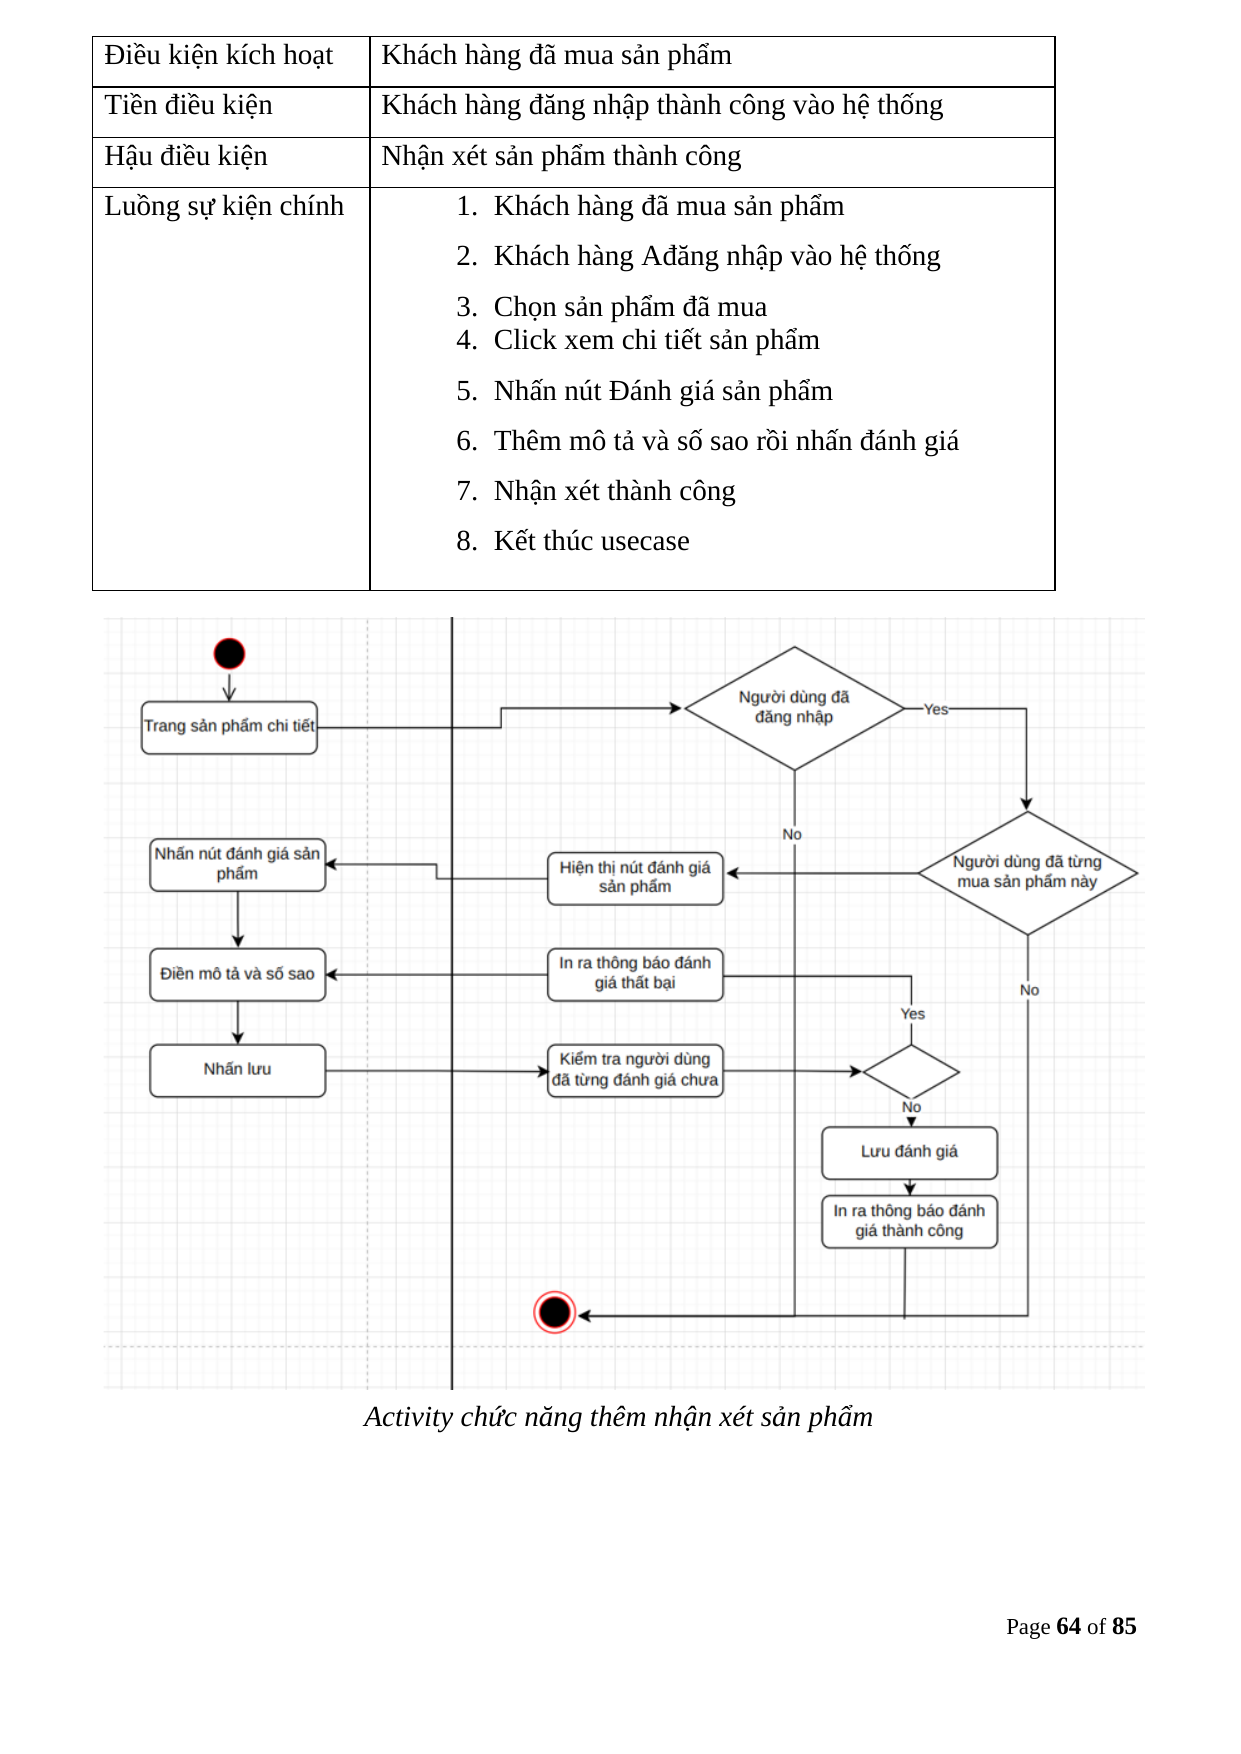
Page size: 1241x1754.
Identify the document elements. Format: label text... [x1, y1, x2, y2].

picture [103, 617, 1145, 1390]
table_cell Luồng sự kiện chính [93, 188, 369, 589]
table_cell Khách hàng đã mua sản phẩm Khách hàng Ađăng nhập vào hệ thống Chọn sản phẩm đã mua Click xem chi tiết sản phẩm Nhấn nút Đánh giá sản phẩm Thêm mô tả và số sao rồi nhấn đánh giá Nhận xét thành công Kết thúc usecase [371, 188, 1054, 589]
table_cell Điều kiện kích hoạt [93, 37, 369, 86]
table_cell Nhận xét sản phẩm thành công [371, 138, 1054, 187]
text Activity chức năng thêm nhận xét sản phẩm [103, 1399, 1137, 1433]
table_cell Khách hàng đăng nhập thành công vào hệ thống [371, 88, 1054, 137]
table_cell Hậu điều kiện [93, 138, 369, 187]
table_cell Tiền điều kiện [93, 88, 369, 137]
table_cell Khách hàng đã mua sản phẩm [371, 37, 1054, 86]
